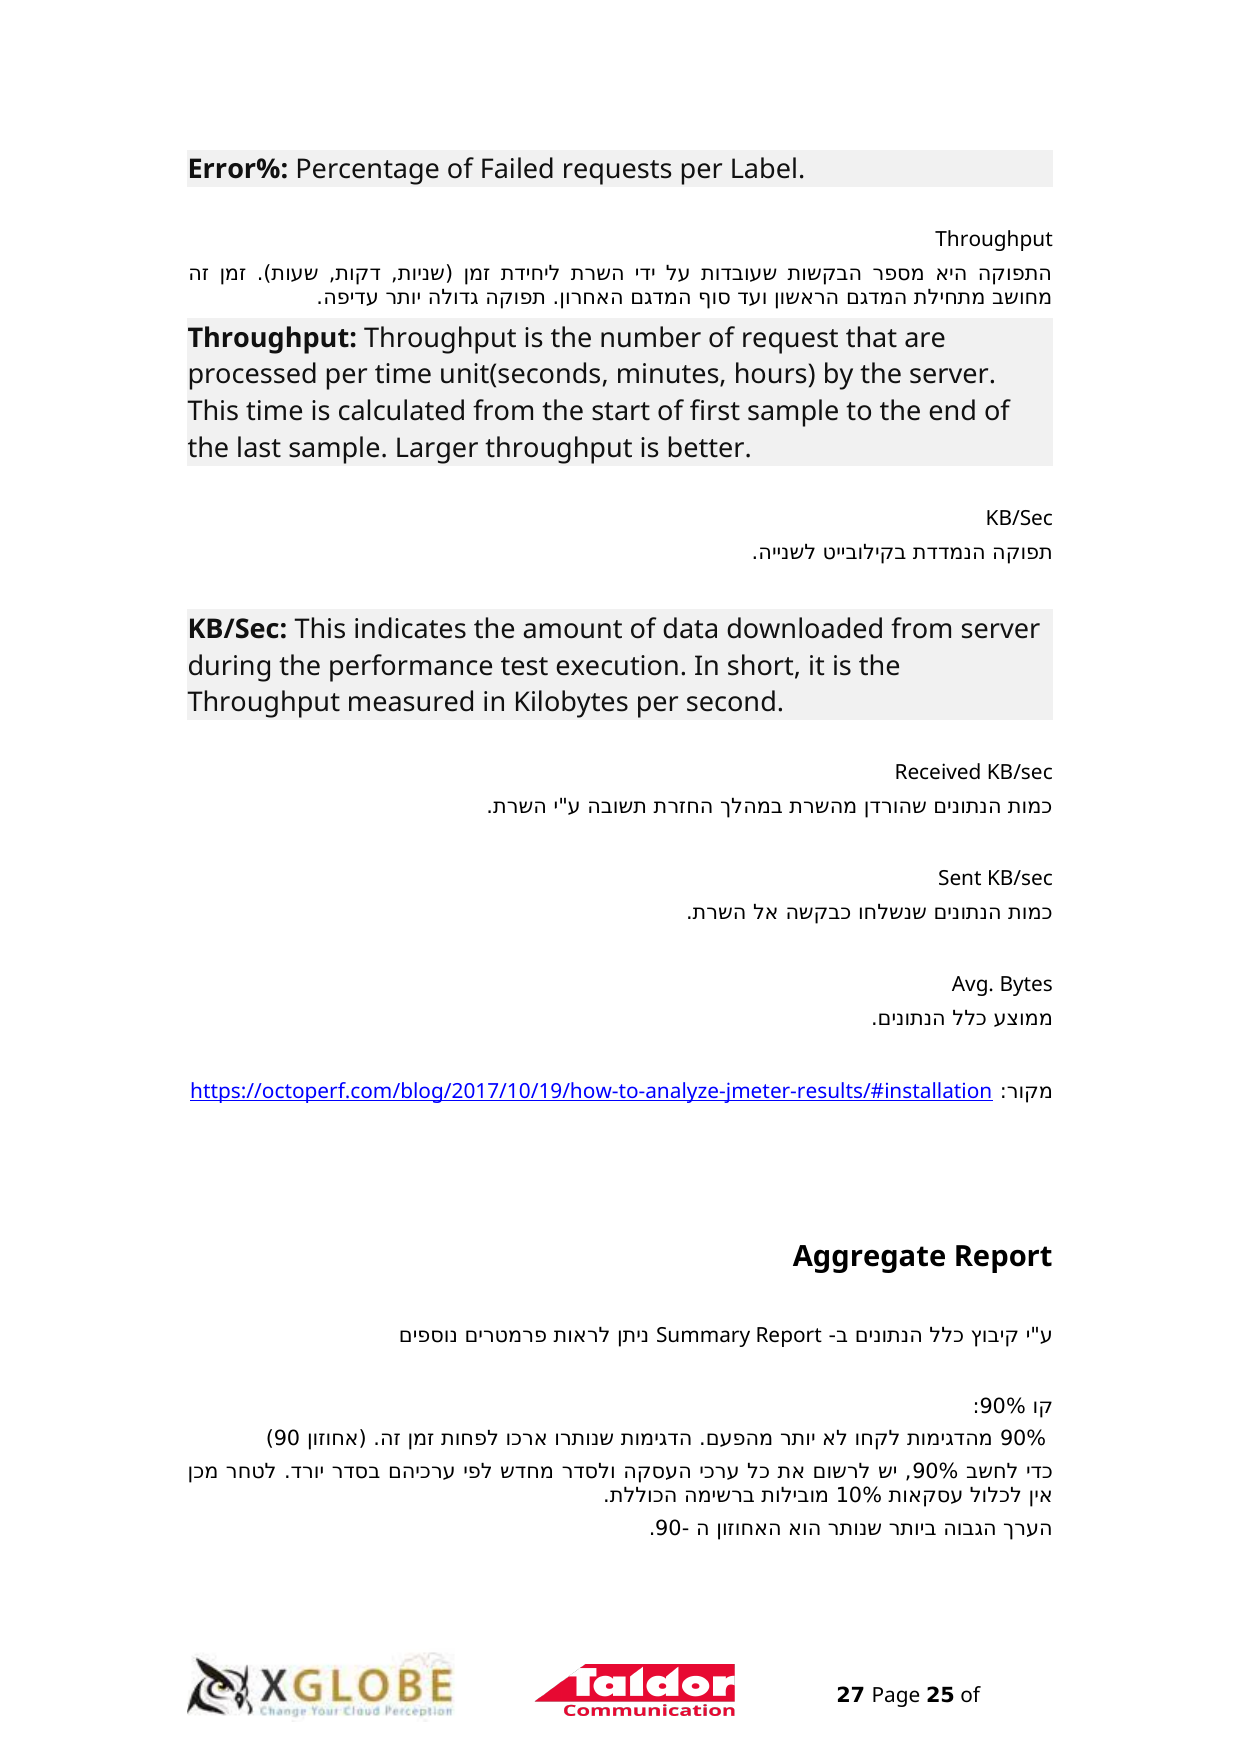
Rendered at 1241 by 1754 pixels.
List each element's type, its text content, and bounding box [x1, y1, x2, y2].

text KB/Sec: This indicates the amount of data downloaded from server during the performance test execution. In short, it is the Throughput measured in Kilobytes per second. [187, 609, 1053, 720]
text Avg. Bytes [187, 969, 1053, 998]
text ממוצע כלל הנתונים. [187, 1006, 1053, 1031]
subtitle Aggregate Report [187, 1235, 1053, 1275]
picture [523, 1664, 736, 1722]
text קו 90%: [187, 1394, 1053, 1418]
text הערך הגבוה ביותר שנותר הוא האחוזון ה -90. [187, 1516, 1053, 1540]
text התפוקה היא מספר הבקשות שעובדות על ידי השרת ליחידת זמן (שניות, דקות, שעות). זמן זה מחושב מתחילת המדגם הראשון ועד סוף המדגם האחרון. תפוקה גדולה יותר עדיפה. [187, 261, 1053, 310]
text Throughput: Throughput is the number of request that are processed per time unit(seconds, minutes, hours) by the server. This time is calculated from the start of first sample to the end of the last sample. Larger throughput is better. [187, 318, 1053, 466]
text תפוקה הנמדדת בקילובייט לשנייה. [187, 540, 1053, 564]
text Received KB/sec [187, 757, 1053, 786]
text Throughput [187, 224, 1053, 253]
text ע"י קיבוץ כלל הנתונים ב- Summary Report ניתן לראות פרמטרים נוספים [187, 1320, 1053, 1348]
text כמות הנתונים שהורדן מהשרת במהלך החזרת תשובה ע"י השרת. [187, 794, 1053, 818]
text כמות הנתונים שנשלחו כבקשה אל השרת. [187, 900, 1053, 924]
text מקור: https://octoperf.com/blog/2017/10/19/how-to-analyze-jmeter-results/#installation [187, 1076, 1053, 1104]
picture [187, 1648, 458, 1722]
text כדי לחשב 90%, יש לרשום את כל ערכי העסקה ולסדר מחדש לפי ערכיהם בסדר יורד. לטחר מכן אין לכלול עסקאות 10% מובילות ברשימה הכוללת. [187, 1459, 1053, 1507]
text 90% מהדגימות לקחו לא יותר מהפעם. הדגימות שנותרו ארכו לפחות זמן זה. (אחוזון 90) [187, 1426, 1053, 1451]
text Sent KB/sec [187, 863, 1053, 892]
text KB/Sec [187, 503, 1053, 531]
text Error%: Percentage of Failed requests per Label. [187, 150, 1053, 187]
